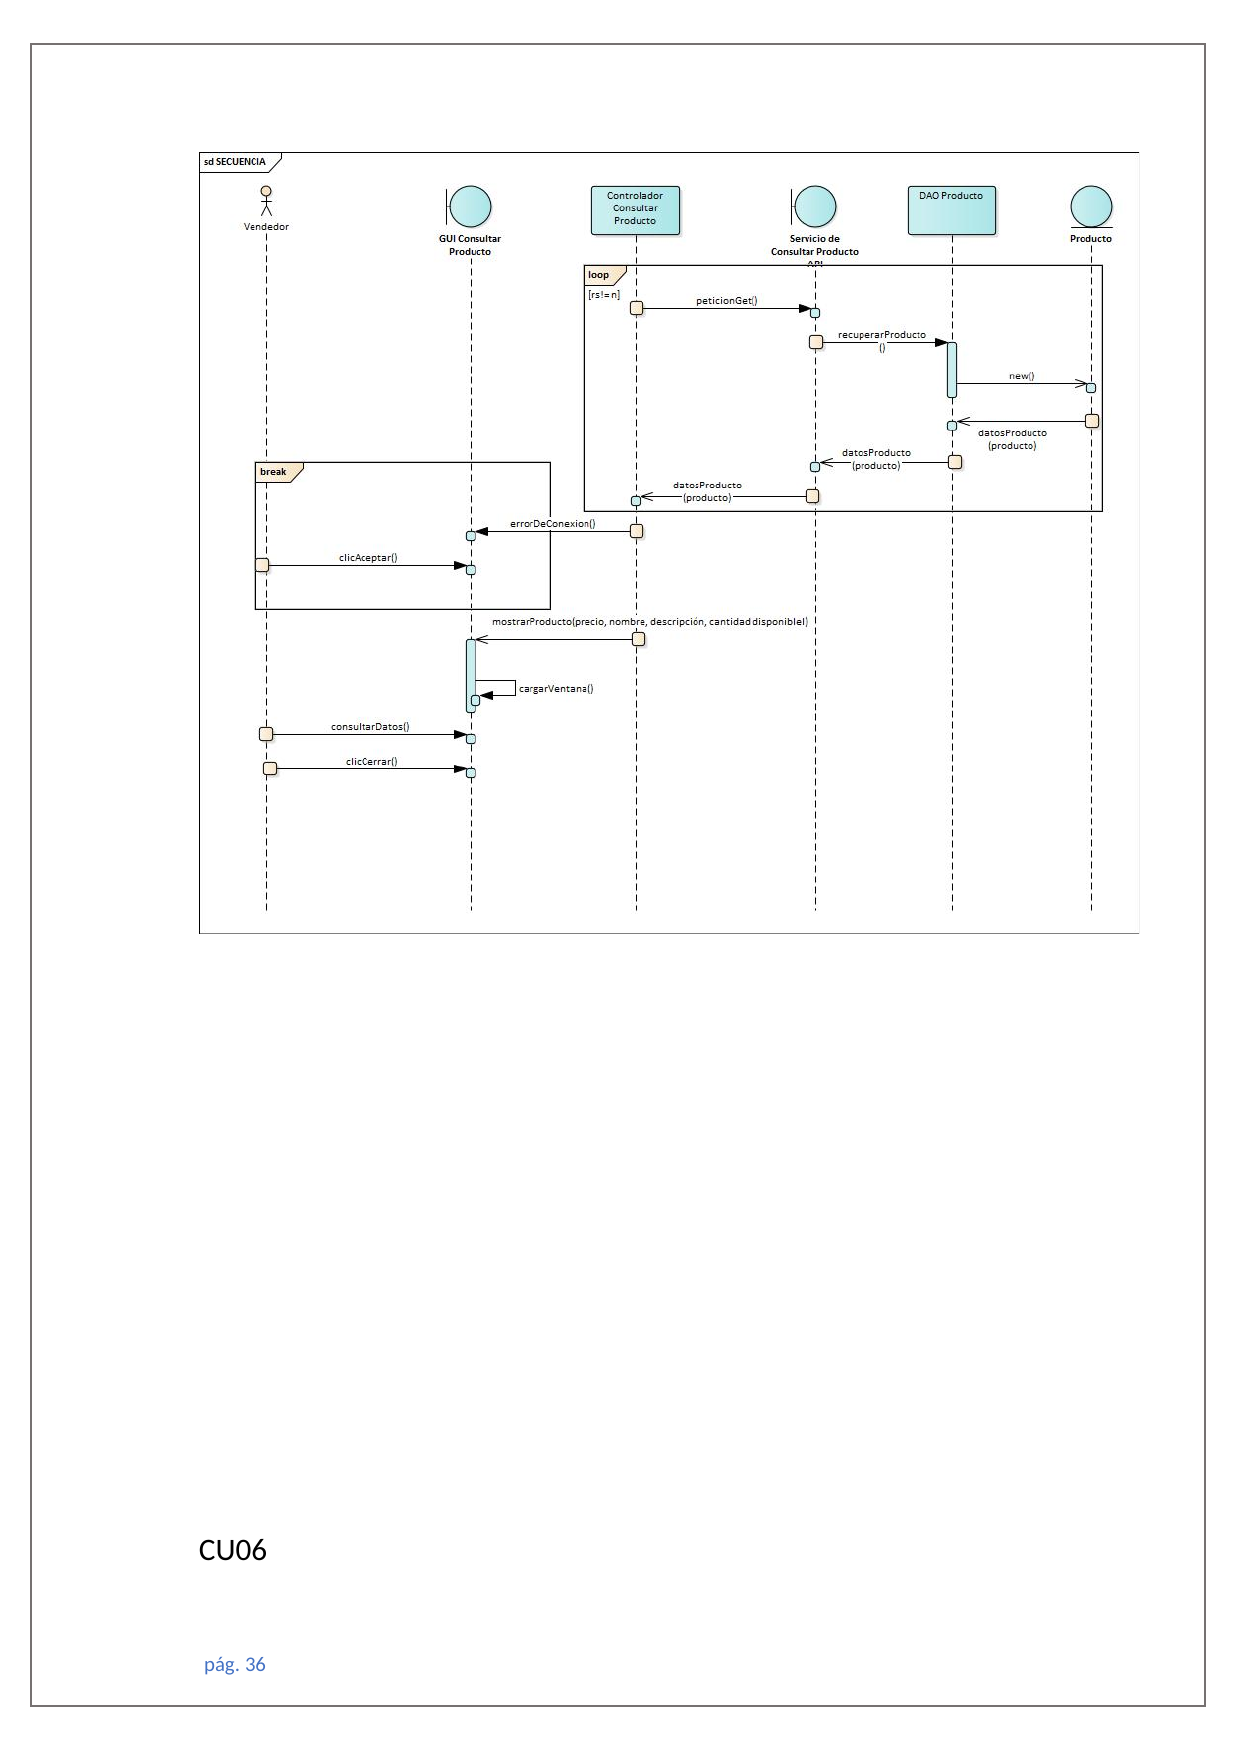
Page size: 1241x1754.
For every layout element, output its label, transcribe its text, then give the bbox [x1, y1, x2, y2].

text CU06 [199, 1531, 1040, 1569]
picture [198, 152, 1140, 934]
